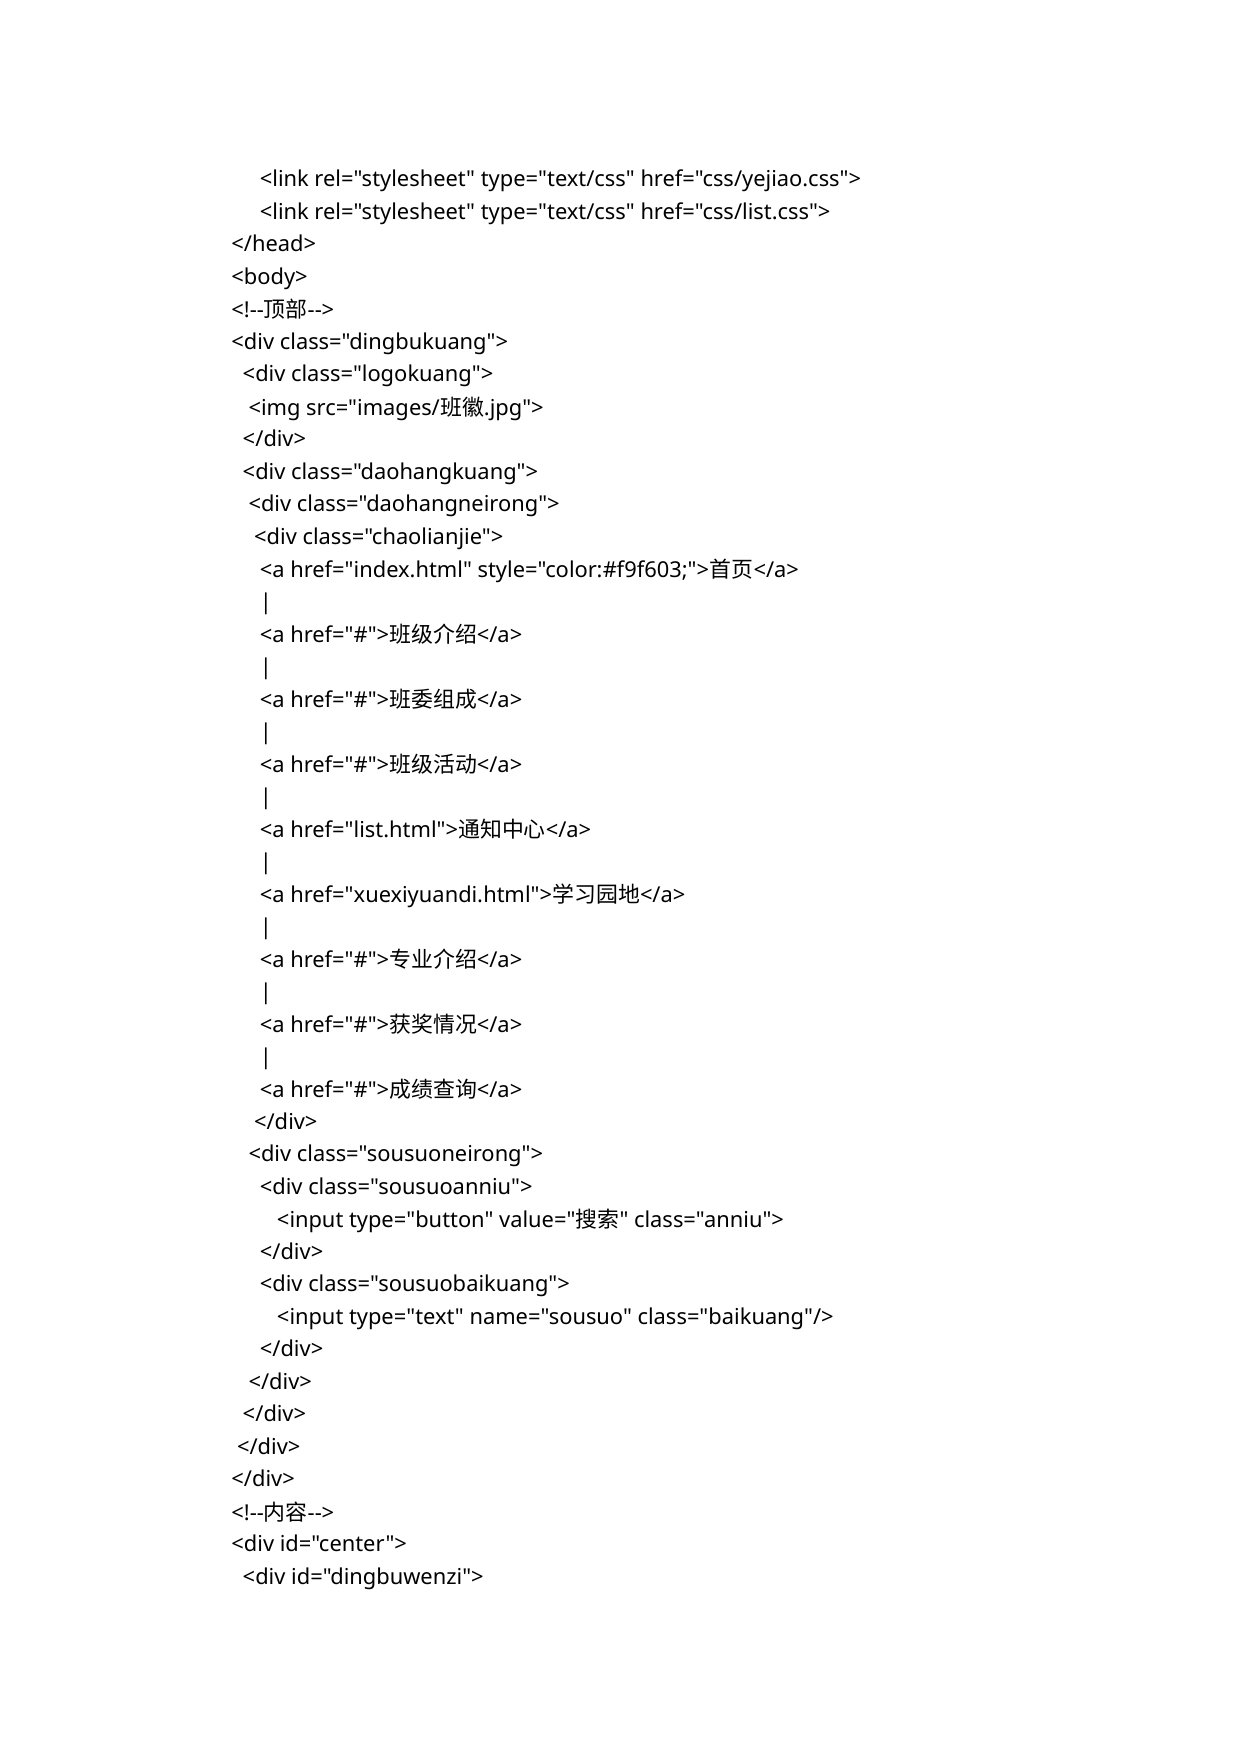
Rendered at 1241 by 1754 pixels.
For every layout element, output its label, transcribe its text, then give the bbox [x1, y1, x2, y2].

text </div> [187, 422, 1053, 454]
text | [187, 779, 1053, 812]
text <a href="#">成绩查询</a> [187, 1072, 1053, 1104]
text <div class="dingbukuang"> [187, 324, 1053, 357]
text <input type="button" value="搜索" class="anniu"> [187, 1202, 1053, 1234]
text </head> [187, 227, 1053, 259]
text <!--内容--> [187, 1494, 1053, 1527]
text <a href="index.html" style="color:#f9f603;">首页</a> [187, 552, 1053, 584]
text <div id="center"> [187, 1527, 1053, 1559]
text <a href="#">班级介绍</a> [187, 617, 1053, 649]
text </div> [187, 1429, 1053, 1462]
text <a href="#">专业介绍</a> [187, 942, 1053, 974]
text </div> [187, 1234, 1053, 1267]
text <div class="sousuobaikuang"> [187, 1267, 1053, 1299]
text | [187, 844, 1053, 877]
text </div> [187, 1364, 1053, 1397]
text | [187, 1039, 1053, 1072]
text <div class="sousuoneirong"> [187, 1137, 1053, 1169]
text <a href="list.html">通知中心</a> [187, 812, 1053, 844]
text <a href="#">班委组成</a> [187, 682, 1053, 714]
text <a href="#">获奖情况</a> [187, 1007, 1053, 1039]
text <img src="images/班徽.jpg"> [187, 389, 1053, 422]
text | [187, 909, 1053, 942]
text | [187, 714, 1053, 747]
text | [187, 649, 1053, 682]
text <a href="xuexiyuandi.html">学习园地</a> [187, 877, 1053, 909]
text <link rel="stylesheet" type="text/css" href="css/list.css"> [187, 194, 1053, 227]
text <div class="sousuoanniu"> [187, 1169, 1053, 1202]
text <!--顶部--> [187, 292, 1053, 324]
text <div class="logokuang"> [187, 357, 1053, 389]
text </div> [187, 1397, 1053, 1429]
text <body> [187, 259, 1053, 292]
text | [187, 584, 1053, 617]
text | [187, 974, 1053, 1007]
text <a href="#">班级活动</a> [187, 747, 1053, 779]
text <link rel="stylesheet" type="text/css" href="css/yejiao.css"> [187, 162, 1053, 194]
text </div> [187, 1104, 1053, 1137]
text <input type="text" name="sousuo" class="baikuang"/> [187, 1299, 1053, 1332]
text </div> [187, 1332, 1053, 1364]
text <div class="daohangkuang"> [187, 454, 1053, 487]
text <div class="chaolianjie"> [187, 519, 1053, 552]
text <div class="daohangneirong"> [187, 487, 1053, 519]
text </div> [187, 1462, 1053, 1494]
text <div id="dingbuwenzi"> [187, 1559, 1053, 1592]
